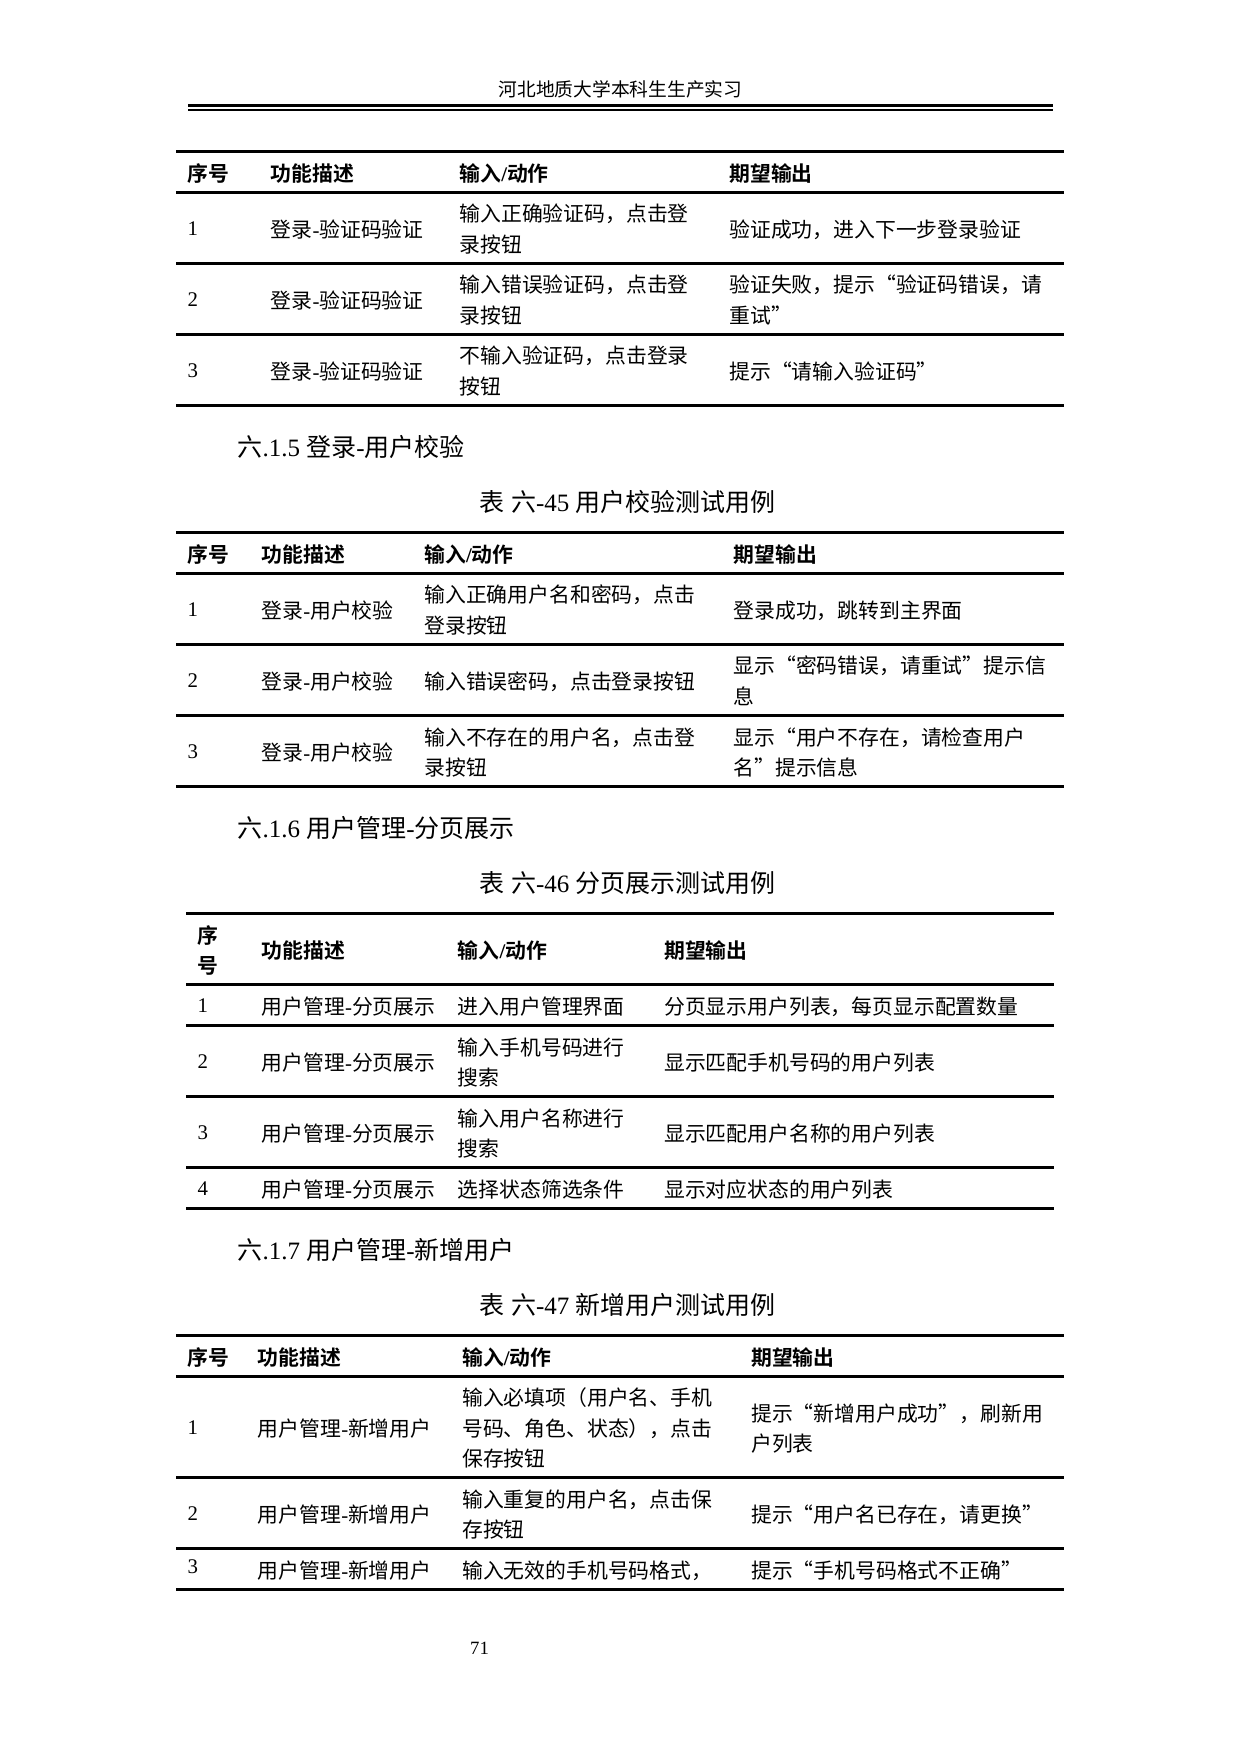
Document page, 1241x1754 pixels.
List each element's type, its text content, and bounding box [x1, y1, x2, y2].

table_cell 输入重复的用户名，点击保存按钮 [451, 1479, 740, 1547]
table_cell 显示匹配用户名称的用户列表 [653, 1098, 1054, 1166]
table_cell 输入无效的手机号码格式，点击保存按钮 [451, 1550, 740, 1588]
table_cell 3 [176, 336, 259, 404]
table_cell 提示“手机号码格式不正确” [740, 1550, 1064, 1588]
table_header 功能描述 [259, 153, 448, 191]
table_cell 用户管理-分页展示 [250, 1169, 446, 1207]
table_cell 提示“请输入验证码” [718, 336, 1064, 404]
list 用户管理-分页展示 [237, 809, 1053, 845]
table_cell 选择状态筛选条件 [446, 1169, 653, 1207]
table_cell 显示对应状态的用户列表 [653, 1169, 1054, 1207]
table_cell 用户管理-新增用户 [246, 1479, 451, 1547]
table_cell 3 [176, 1550, 246, 1588]
table_cell 进入用户管理界面 [446, 986, 653, 1024]
table_header 期望输出 [740, 1337, 1064, 1375]
table_cell 用户管理-分页展示 [250, 1027, 446, 1095]
table_cell 输入不存在的用户名，点击登录按钮 [413, 717, 722, 785]
table_cell 输入手机号码进行搜索 [446, 1027, 653, 1095]
list 用户管理-新增用户 [237, 1231, 1053, 1267]
table_cell 登录-验证码验证 [259, 194, 448, 262]
table_cell 输入必填项（用户名、手机号码、角色、状态），点击保存按钮 [451, 1378, 740, 1476]
list 登录-用户校验 [237, 428, 1053, 464]
table_header 序号 [176, 1337, 246, 1375]
table_cell 分页显示用户列表，每页显示配置数量 [653, 986, 1054, 1024]
table_header 功能描述 [246, 1337, 451, 1375]
table_cell 验证失败，提示“验证码错误，请重试” [718, 265, 1064, 333]
table_cell 输入用户名称进行搜索 [446, 1098, 653, 1166]
table_cell 登录-用户校验 [250, 646, 413, 714]
table_cell 显示“密码错误，请重试”提示信息 [722, 646, 1064, 714]
table_cell 登录-用户校验 [250, 717, 413, 785]
table_header 序号 [186, 915, 250, 983]
table_cell 1 [186, 986, 250, 1024]
table_cell 3 [176, 717, 250, 785]
table_header 输入/动作 [448, 153, 718, 191]
table_cell 用户管理-新增用户 [246, 1550, 451, 1588]
table_cell 用户管理-新增用户 [246, 1378, 451, 1476]
table_cell 输入正确验证码，点击登录按钮 [448, 194, 718, 262]
table_header 输入/动作 [446, 915, 653, 983]
table_cell 登录-验证码验证 [259, 336, 448, 404]
table_header 功能描述 [250, 534, 413, 572]
table_cell 用户管理-分页展示 [250, 1098, 446, 1166]
table_cell 提示“新增用户成功”，刷新用户列表 [740, 1378, 1064, 1476]
table_cell 3 [186, 1098, 250, 1166]
table_cell 显示匹配手机号码的用户列表 [653, 1027, 1054, 1095]
table_header 输入/动作 [451, 1337, 740, 1375]
table_cell 输入正确用户名和密码，点击登录按钮 [413, 575, 722, 643]
table_cell 输入错误密码，点击登录按钮 [413, 646, 722, 714]
table_cell 用户管理-分页展示 [250, 986, 446, 1024]
table_header 期望输出 [722, 534, 1064, 572]
table_cell 4 [186, 1169, 250, 1207]
table_cell 1 [176, 575, 250, 643]
table_header 序号 [176, 153, 259, 191]
table_cell 2 [186, 1027, 250, 1095]
table_header 序号 [176, 534, 250, 572]
table_cell 不输入验证码，点击登录按钮 [448, 336, 718, 404]
table_header 功能描述 [250, 915, 446, 983]
table_cell 输入错误验证码，点击登录按钮 [448, 265, 718, 333]
table_cell 2 [176, 1479, 246, 1547]
table_header 期望输出 [718, 153, 1064, 191]
table_cell 2 [176, 265, 259, 333]
table_cell 1 [176, 194, 259, 262]
table_cell 提示“用户名已存在，请更换” [740, 1479, 1064, 1547]
table_header 期望输出 [653, 915, 1054, 983]
table_cell 登录-用户校验 [250, 575, 413, 643]
table_cell 登录成功，跳转到主界面 [722, 575, 1064, 643]
table_cell 2 [176, 646, 250, 714]
table_header 输入/动作 [413, 534, 722, 572]
table_cell 验证成功，进入下一步登录验证 [718, 194, 1064, 262]
table_cell 1 [176, 1378, 246, 1476]
table_cell 显示“用户不存在，请检查用户名”提示信息 [722, 717, 1064, 785]
table_cell 登录-验证码验证 [259, 265, 448, 333]
